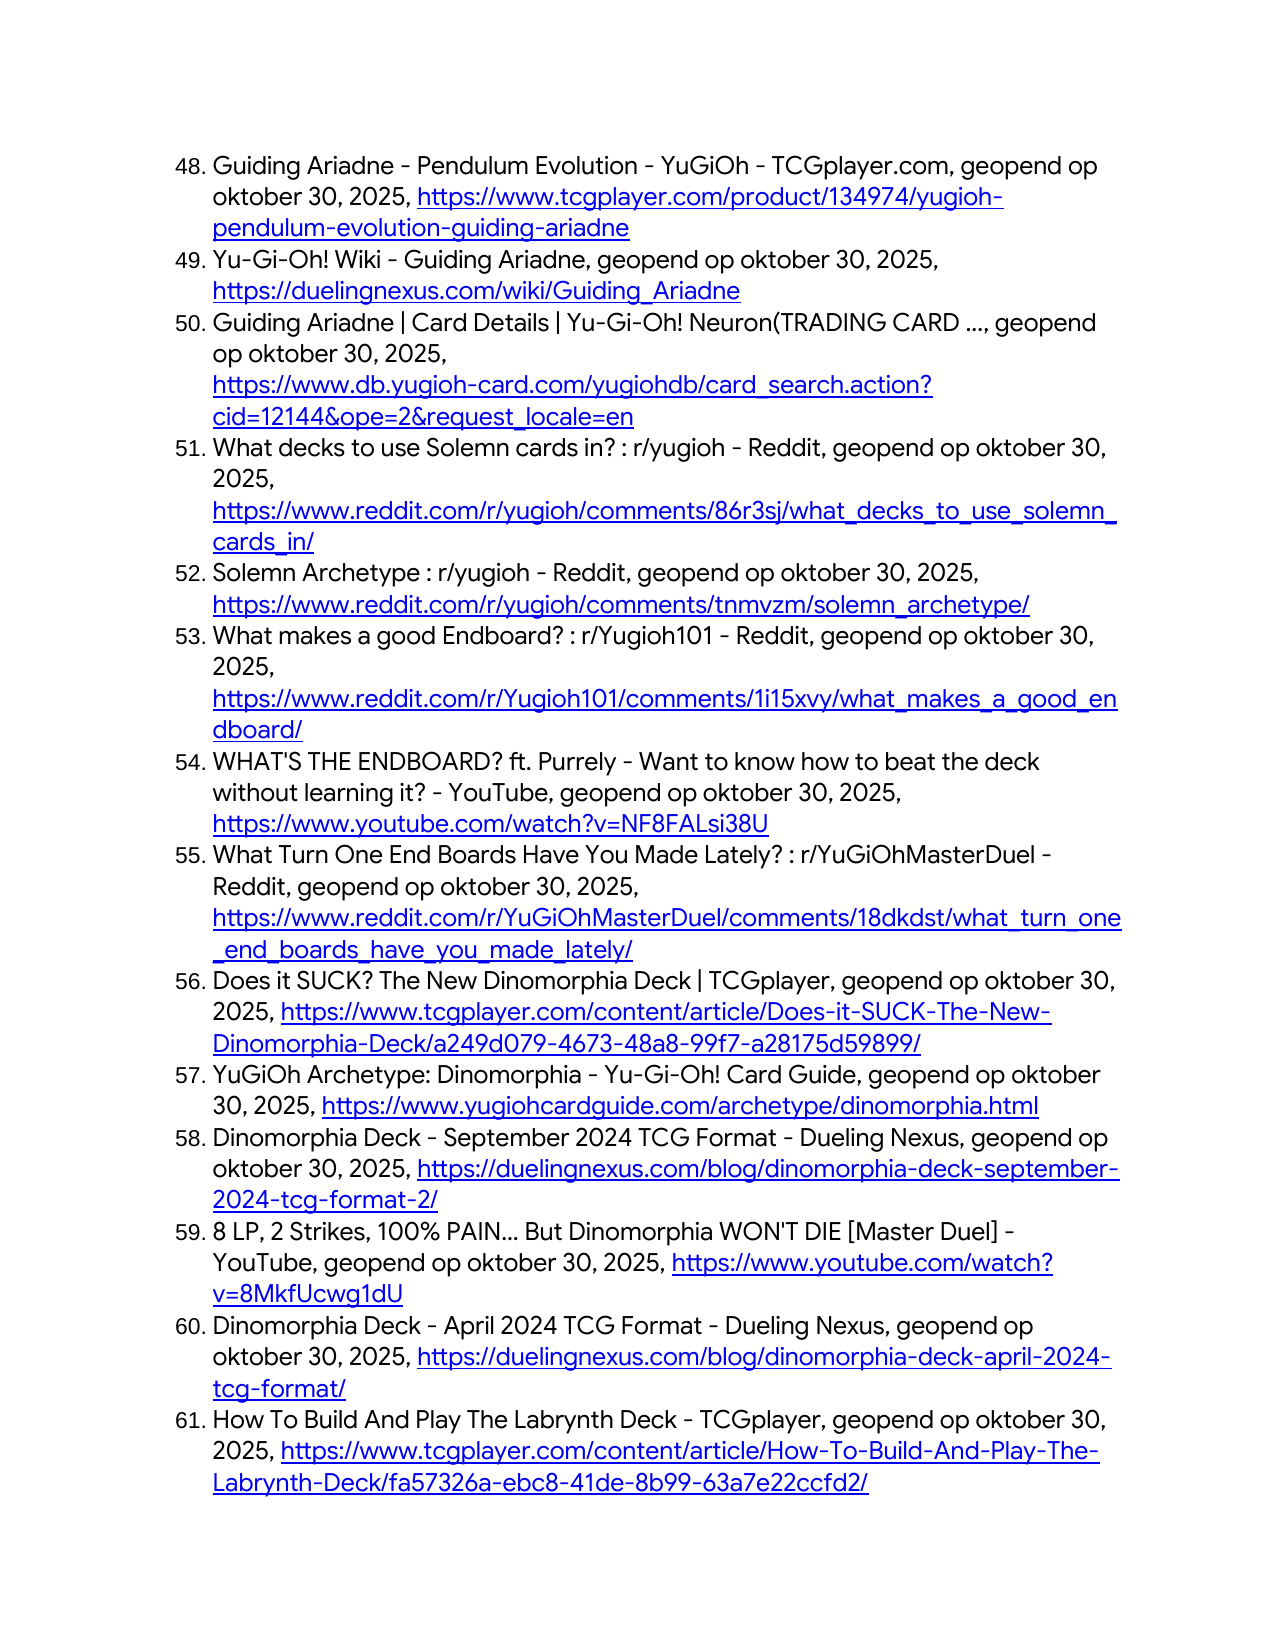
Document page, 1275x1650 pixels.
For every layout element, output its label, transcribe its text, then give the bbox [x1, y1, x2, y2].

list WHAT'S THE ENDBOARD? ft. Purrely - Want to know how to beat the deck without learning it? - YouTube, geopend op oktober 30, 2025, https://www.youtube.com/watch?v=NF8FALsi38U [175, 746, 1125, 840]
list Guiding Ariadne | Card Details | Yu-Gi-Oh! Neuron(TRADING CARD ..., geopend op oktober 30, 2025, https://www.db.yugioh-card.com/yugiohdb/card_search.action?cid=12144&ope=2&request_locale=en [175, 307, 1125, 432]
list Solemn Archetype : r/yugioh - Reddit, geopend op oktober 30, 2025, https://www.reddit.com/r/yugioh/comments/tnmvzm/solemn_archetype/ [175, 558, 1125, 620]
list What makes a good Endboard? : r/Yugioh101 - Reddit, geopend op oktober 30, 2025, https://www.reddit.com/r/Yugioh101/comments/1i15xvy/what_makes_a_good_endboard/ [175, 620, 1125, 746]
list What decks to use Solemn cards in? : r/yugioh - Reddit, geopend op oktober 30, 2025, https://www.reddit.com/r/yugioh/comments/86r3sj/what_decks_to_use_solemn_cards_in/ [175, 432, 1125, 558]
list Does it SUCK? The New Dinomorphia Deck | TCGplayer, geopend op oktober 30, 2025, https://www.tcgplayer.com/content/article/Does-it-SUCK-The-New-Dinomorphia-Deck/a249d079-4673-48a8-99f7-a28175d59899/ [175, 965, 1125, 1059]
list Yu-Gi-Oh! Wiki - Guiding Ariadne, geopend op oktober 30, 2025, https://duelingnexus.com/wiki/Guiding_Ariadne [175, 244, 1125, 307]
list How To Build And Play The Labrynth Deck - TCGplayer, geopend op oktober 30, 2025, https://www.tcgplayer.com/content/article/How-To-Build-And-Play-The-Labrynth-Deck/fa57326a-ebc8-41de-8b99-63a7e22ccfd2/ [175, 1404, 1125, 1498]
list What Turn One End Boards Have You Made Lately? : r/YuGiOhMasterDuel - Reddit, geopend op oktober 30, 2025, https://www.reddit.com/r/YuGiOhMasterDuel/comments/18dkdst/what_turn_one_end_boards_have_you_made_lately/ [175, 840, 1125, 965]
list Dinomorphia Deck - September 2024 TCG Format - Dueling Nexus, geopend op oktober 30, 2025, https://duelingnexus.com/blog/dinomorphia-deck-september-2024-tcg-format-2/ [175, 1122, 1125, 1216]
list 8 LP, 2 Strikes, 100% PAIN... But Dinomorphia WON'T DIE [Master Duel] - YouTube, geopend op oktober 30, 2025, https://www.youtube.com/watch?v=8MkfUcwg1dU [175, 1216, 1125, 1310]
list Guiding Ariadne - Pendulum Evolution - YuGiOh - TCGplayer.com, geopend op oktober 30, 2025, https://www.tcgplayer.com/product/134974/yugioh-pendulum-evolution-guiding-ariadne [175, 150, 1125, 244]
list Dinomorphia Deck - April 2024 TCG Format - Dueling Nexus, geopend op oktober 30, 2025, https://duelingnexus.com/blog/dinomorphia-deck-april-2024-tcg-format/ [175, 1310, 1125, 1404]
list YuGiOh Archetype: Dinomorphia - Yu-Gi-Oh! Card Guide, geopend op oktober 30, 2025, https://www.yugiohcardguide.com/archetype/dinomorphia.html [175, 1059, 1125, 1122]
